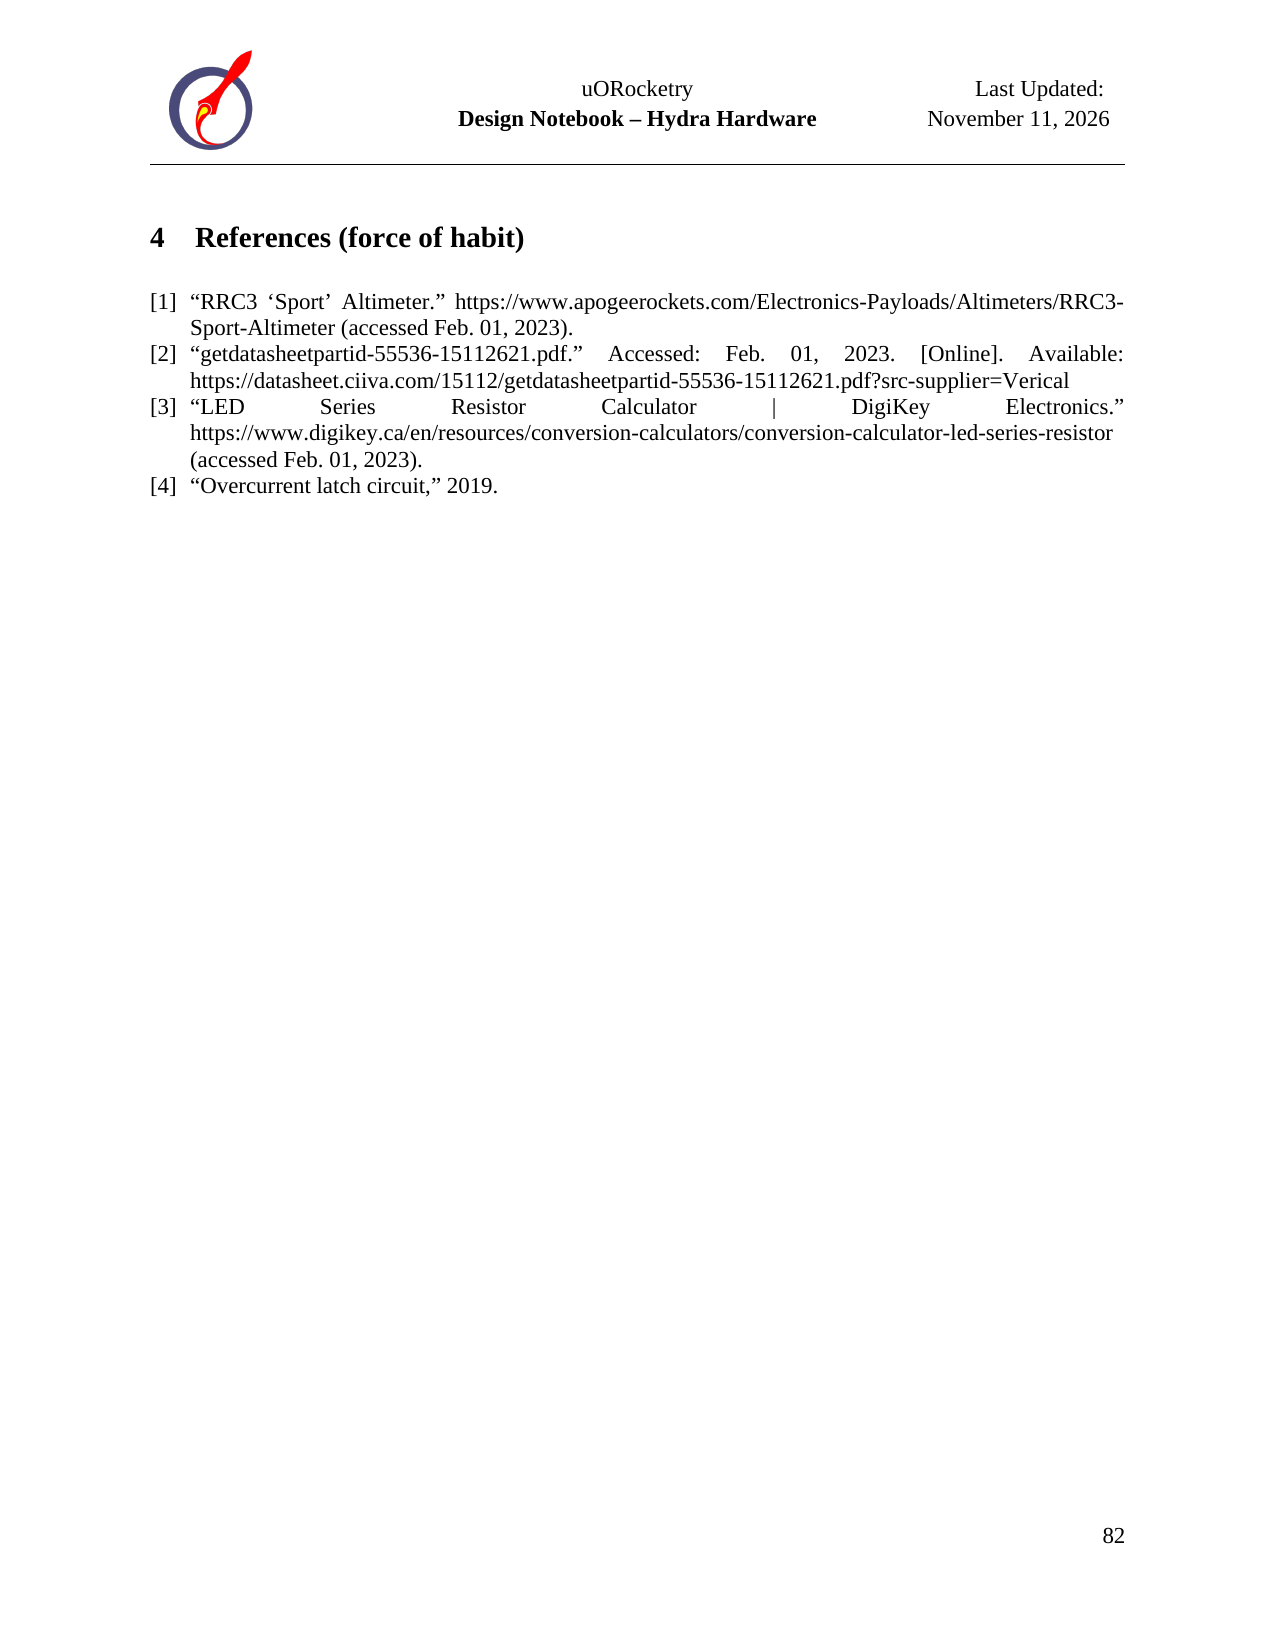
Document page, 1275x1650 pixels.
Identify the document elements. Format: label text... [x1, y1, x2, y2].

picture [165, 46, 258, 152]
text [2] “getdatasheetpartid-55536-15112621.pdf.” Accessed: Feb. 01, 2023. [Online]. Available: https://datasheet.ciiva.com/15112/getdatasheetpartid-55536-15112621.pdf?src-supplier=Verical [150, 340, 1125, 393]
text [3] “LED Series Resistor Calculator | DigiKey Electronics.” https://www.digikey.ca/en/resources/conversion-calculators/conversion-calculator-led-series-resistor (accessed Feb. 01, 2023). [150, 393, 1125, 472]
text [4] “Overcurrent latch circuit,” 2019. [150, 472, 1125, 498]
subtitle References (force of habit) [150, 221, 1125, 254]
text [1] “RRC3 ‘Sport’ Altimeter.” https://www.apogeerockets.com/Electronics-Payloads/Altimeters/RRC3-Sport-Altimeter (accessed Feb. 01, 2023). [150, 288, 1125, 340]
